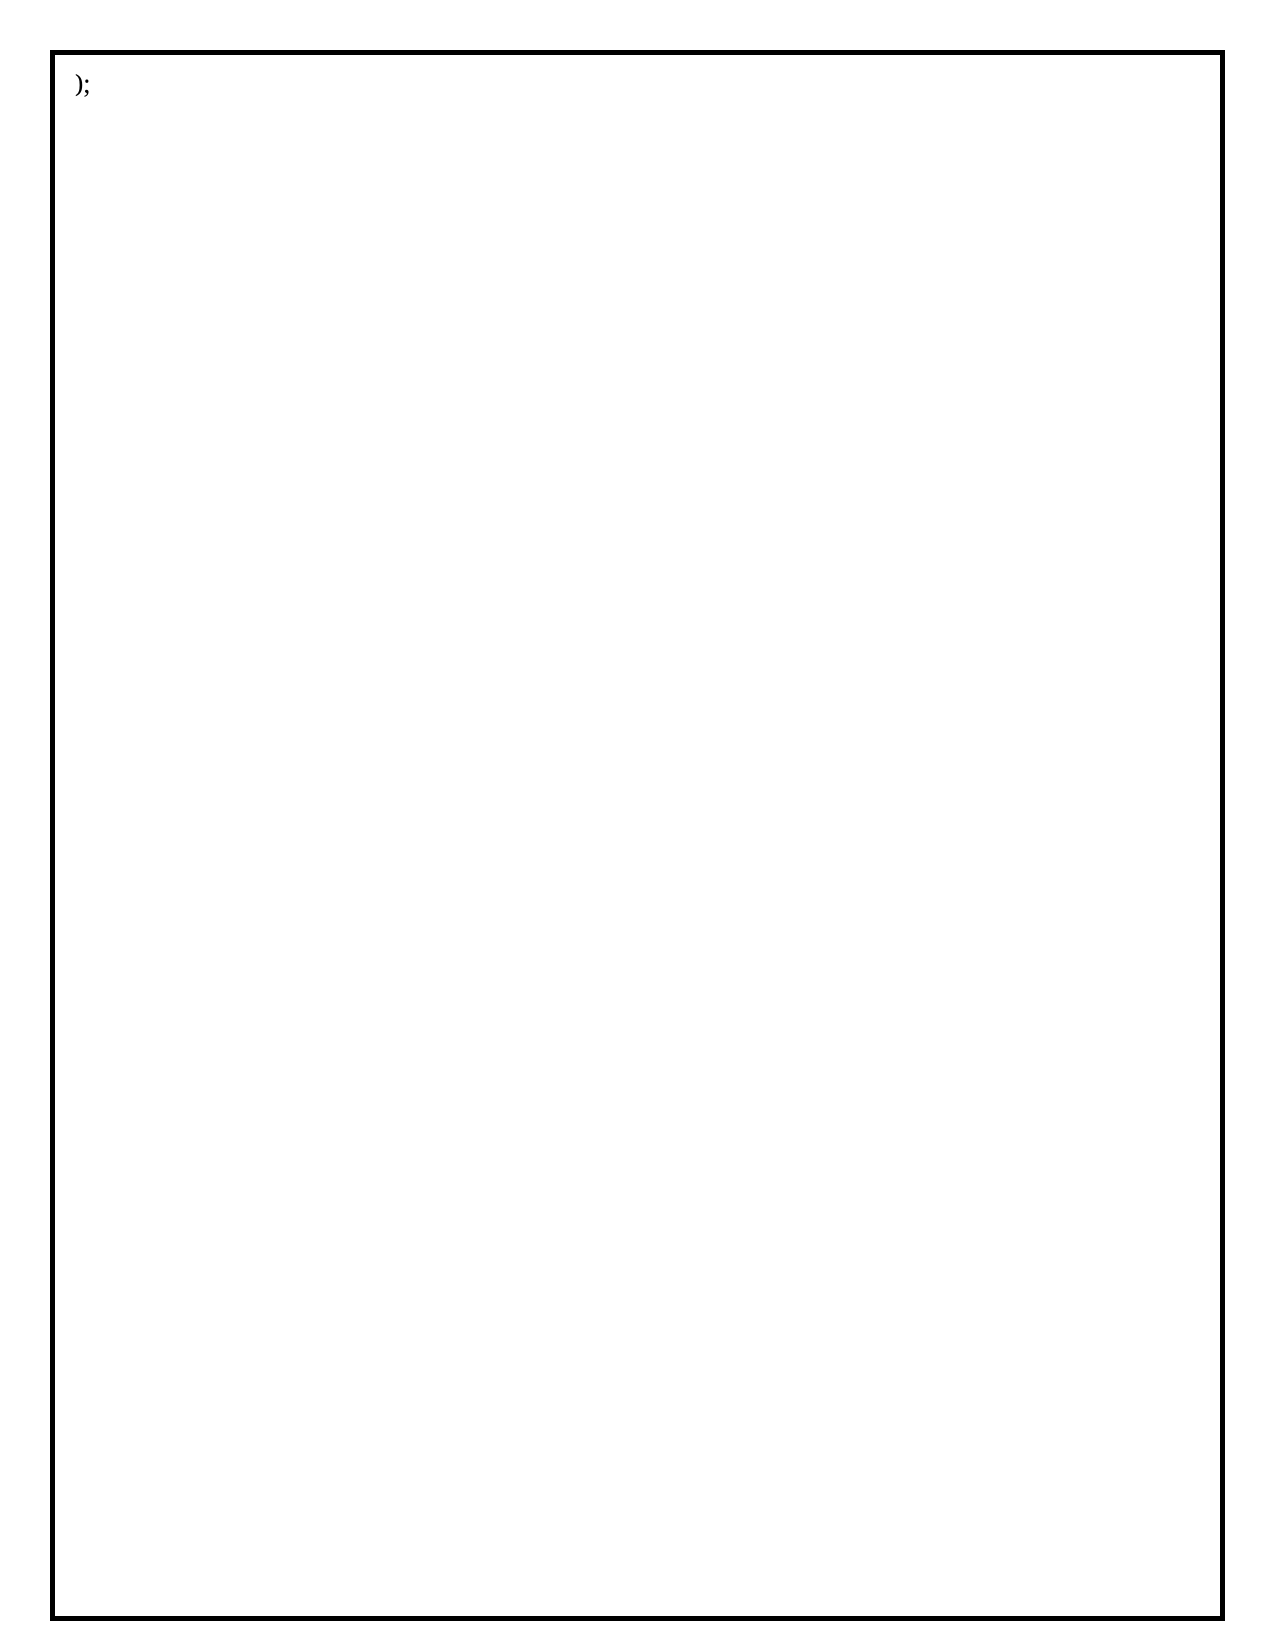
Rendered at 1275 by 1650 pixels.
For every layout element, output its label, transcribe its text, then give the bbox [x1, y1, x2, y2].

text ); [75, 67, 1210, 101]
